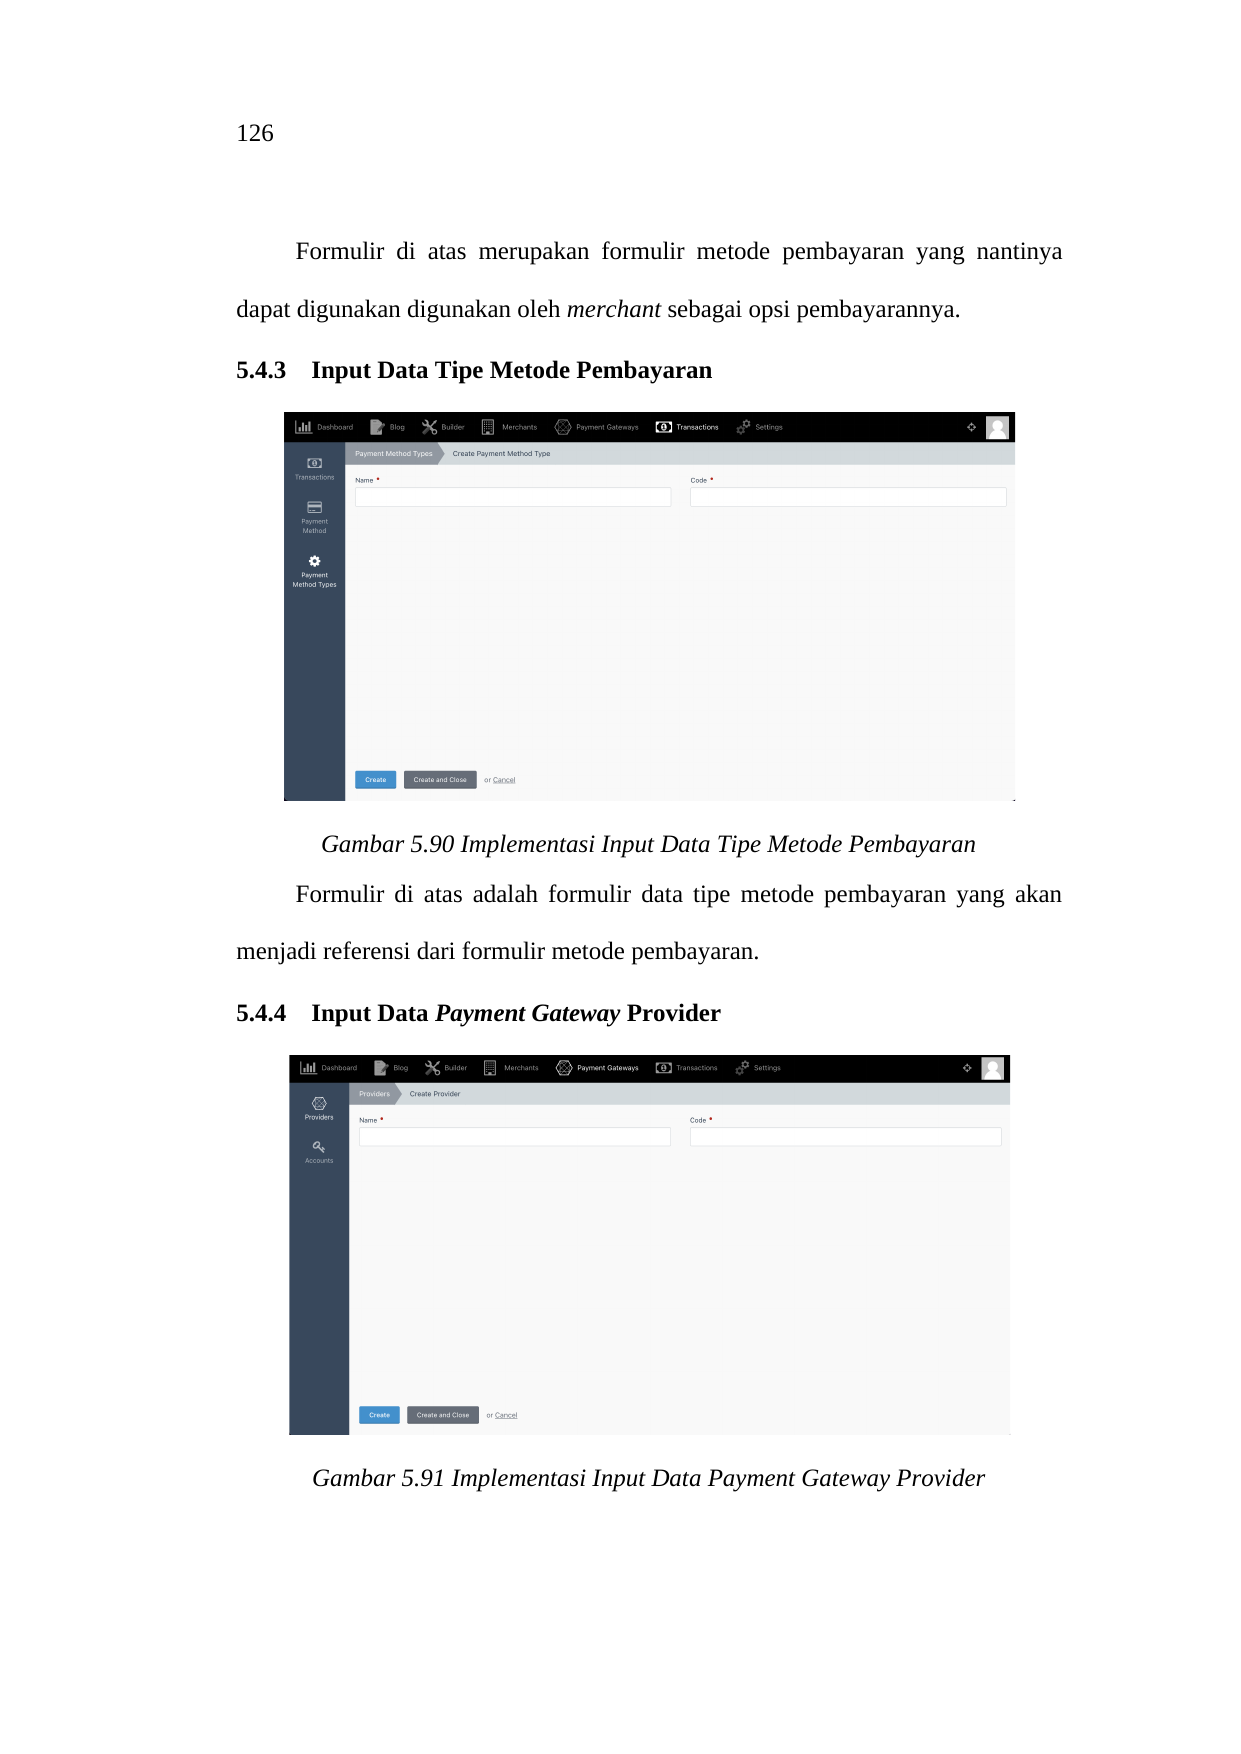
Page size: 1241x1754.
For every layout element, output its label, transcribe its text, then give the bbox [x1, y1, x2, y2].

subtitle Input Data Payment Gateway Provider [236, 998, 1063, 1027]
text Formulir di atas merupakan formulir metode pembayaran yang nantinya dapat digunakan digunakan oleh merchant sebagai opsi pembayarannya. [236, 236, 1063, 322]
picture [284, 412, 1016, 801]
text Formulir di atas adalah formulir data tipe metode pembayaran yang akan menjadi referensi dari formulir metode pembayaran. [236, 879, 1063, 965]
subtitle Input Data Tipe Metode Pembayaran [236, 355, 1063, 384]
picture [289, 1055, 1010, 1435]
